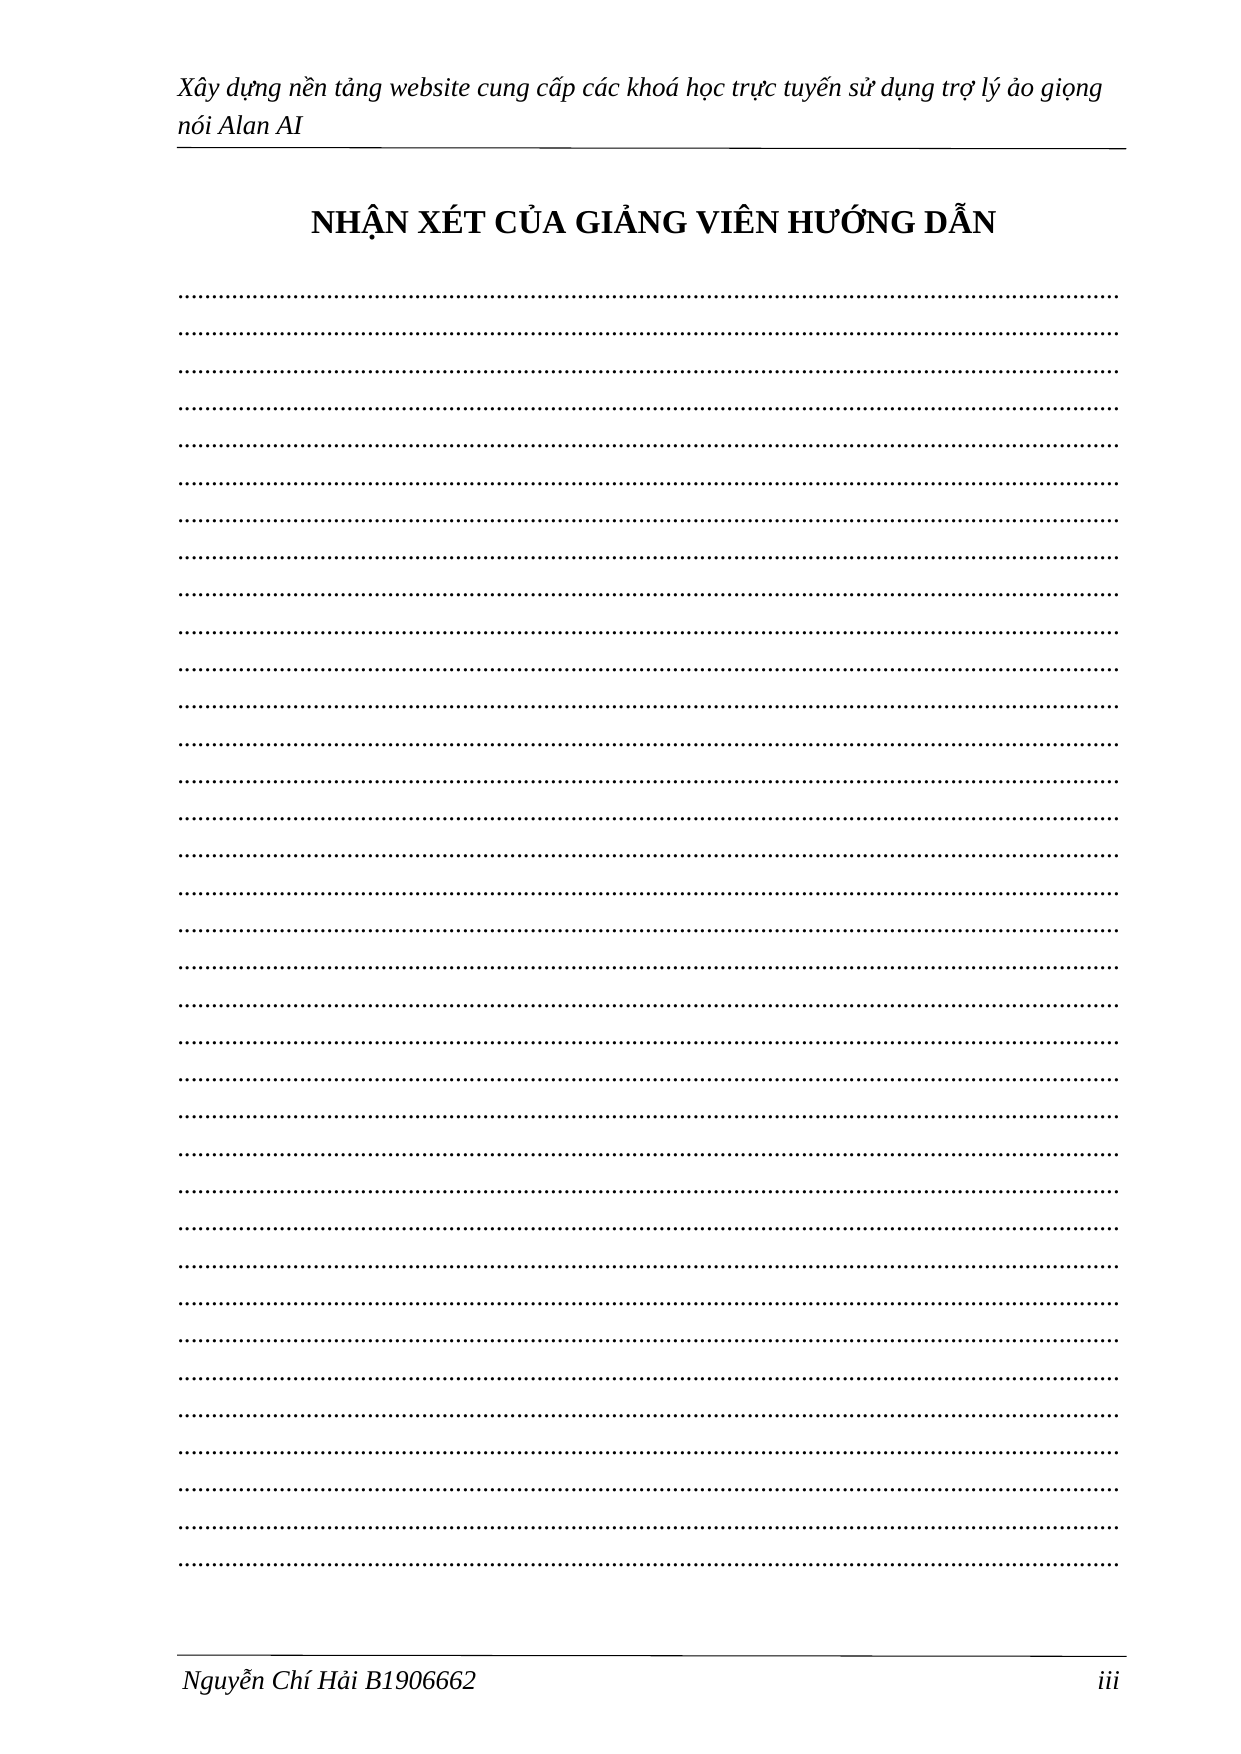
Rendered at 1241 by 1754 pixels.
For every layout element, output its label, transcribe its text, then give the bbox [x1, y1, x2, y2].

subtitle NHẬN XÉT CỦA GIẢNG VIÊN HƯỚNG DẪN [177, 202, 1122, 241]
